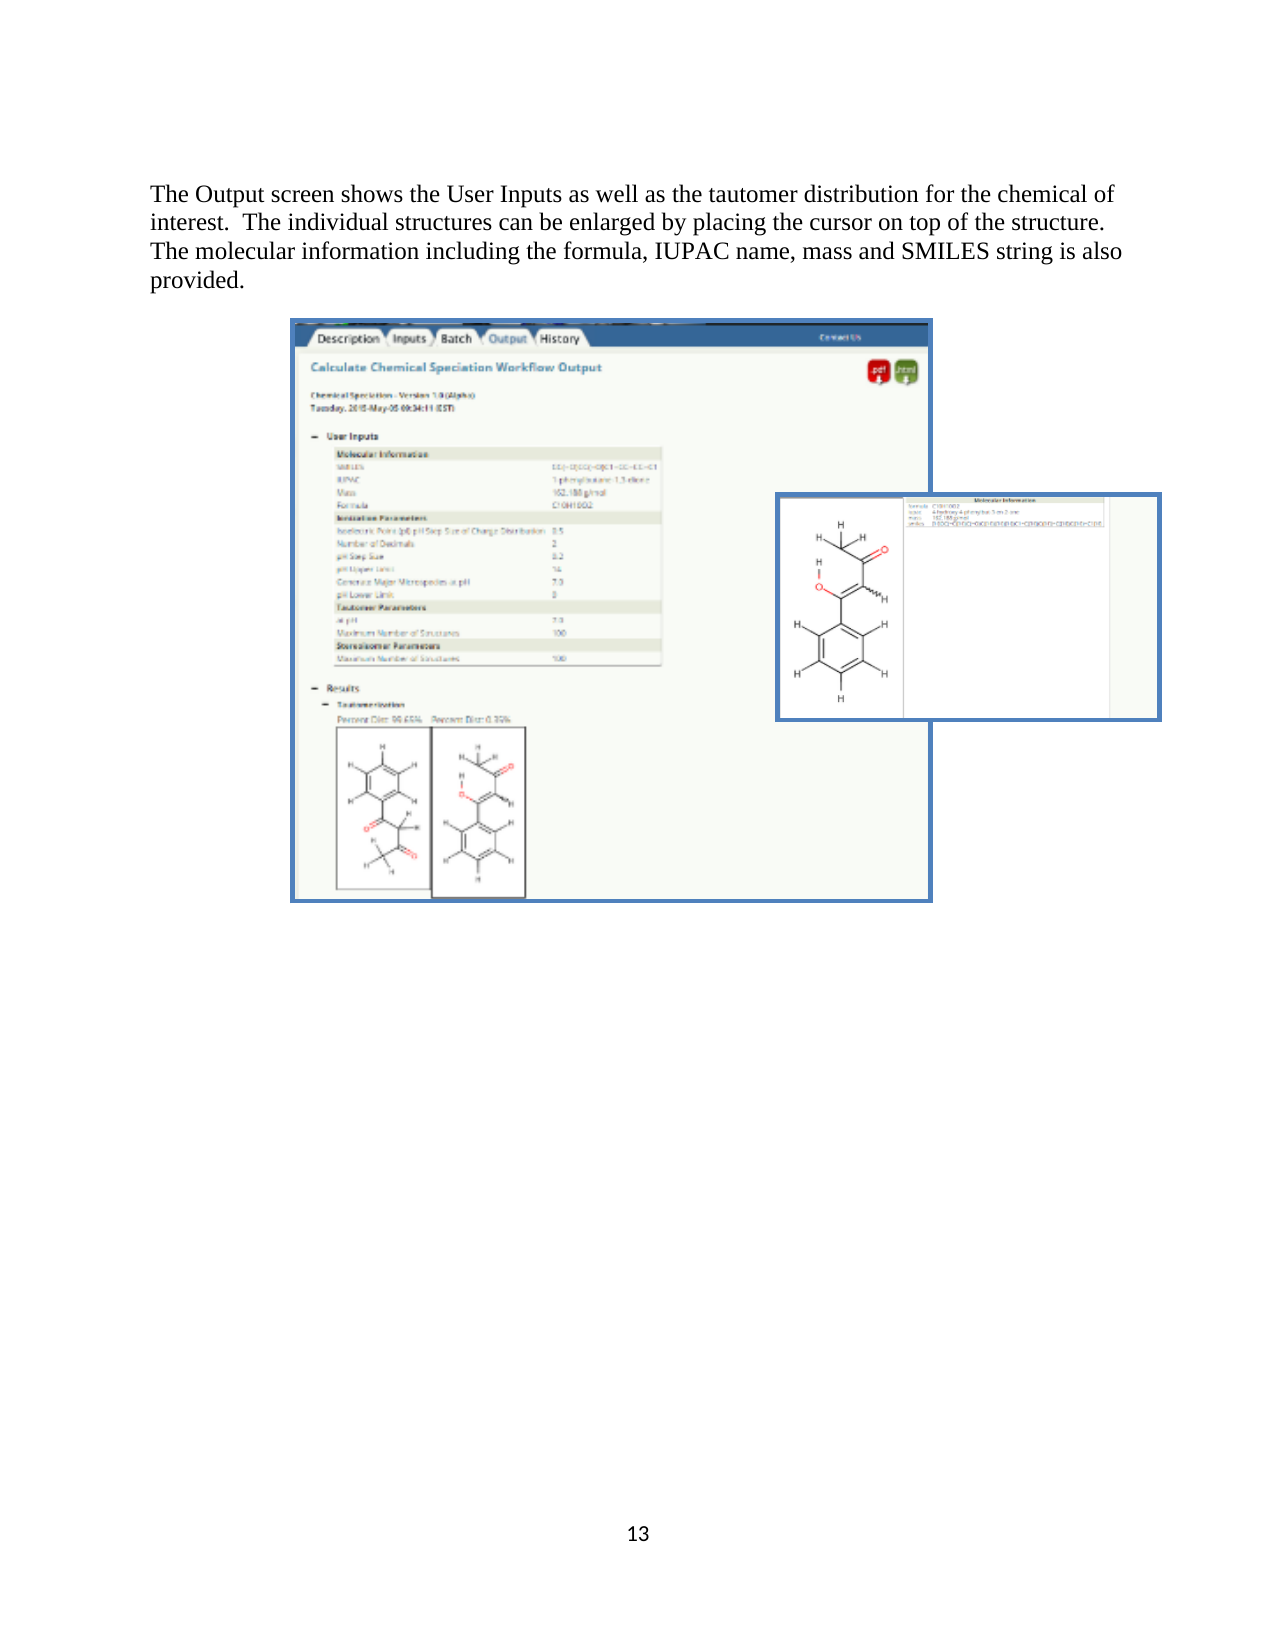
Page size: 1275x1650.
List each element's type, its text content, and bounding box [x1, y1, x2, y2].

picture [780, 497, 1157, 718]
list The Output screen shows the User Inputs as well as the tautomer distribution for the chemical of interest. The individual structures can be enlarged by placing the cursor on top of the structure. The molecular information including the formula, IUPAC name, mass and SMILES string is also provided. [150, 179, 1125, 294]
picture [295, 323, 928, 899]
